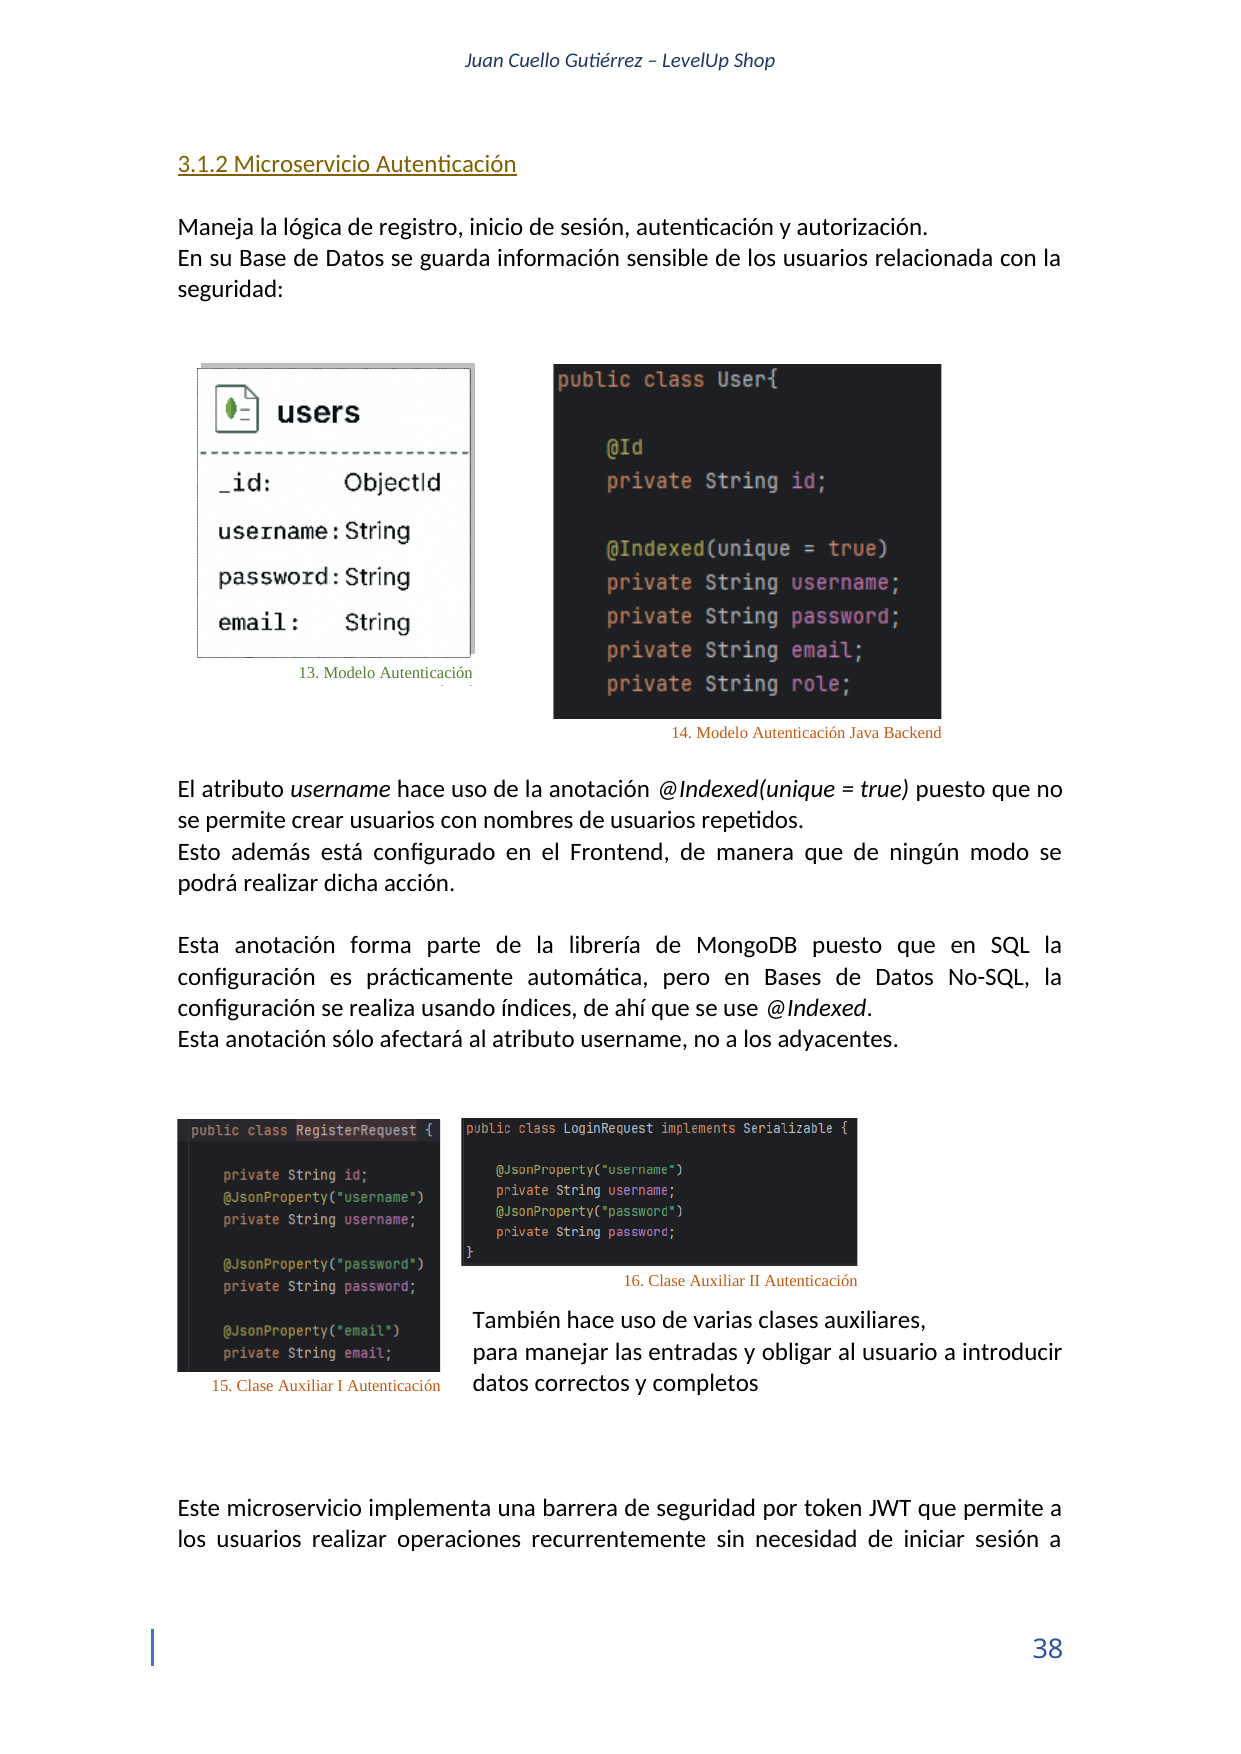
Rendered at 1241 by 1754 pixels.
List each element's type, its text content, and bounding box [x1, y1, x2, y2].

text En su Base de Datos se guarda información sensible de los usuarios relacionada con la seguridad: [177, 241, 1063, 304]
picture [177, 1119, 441, 1372]
picture [198, 369, 470, 657]
text para manejar las entradas y obligar al usuario a introducir datos correctos y completos [472, 1335, 1063, 1398]
text Esto además está configurado en el Frontend, de manera que de ningún modo se podrá realizar dicha acción. [177, 835, 1063, 898]
text Esta anotación forma parte de la librería de MongoDB puesto que en SQL la configuración es prácticamente automática, pero en Bases de Datos No-SQL, la configuración se realiza usando índices, de ahí que se use @Indexed. [177, 929, 1063, 1023]
text También hace uso de varias clases auxiliares, [441, 1304, 1063, 1335]
text 3.1.2 Microservicio Autenticación [177, 148, 1063, 179]
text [177, 1491, 1063, 1554]
text Esta anotación sólo afectará al atributo username, no a los adyacentes. [177, 1023, 1063, 1054]
picture [553, 364, 942, 719]
text Maneja la lógica de registro, inicio de sesión, autenticación y autorización. [177, 210, 1063, 241]
text El atributo username hace uso de la anotación @Indexed(unique = true) puesto que no se permite crear usuarios con nombres de usuarios repetidos. [177, 773, 1063, 835]
picture [461, 1118, 858, 1266]
